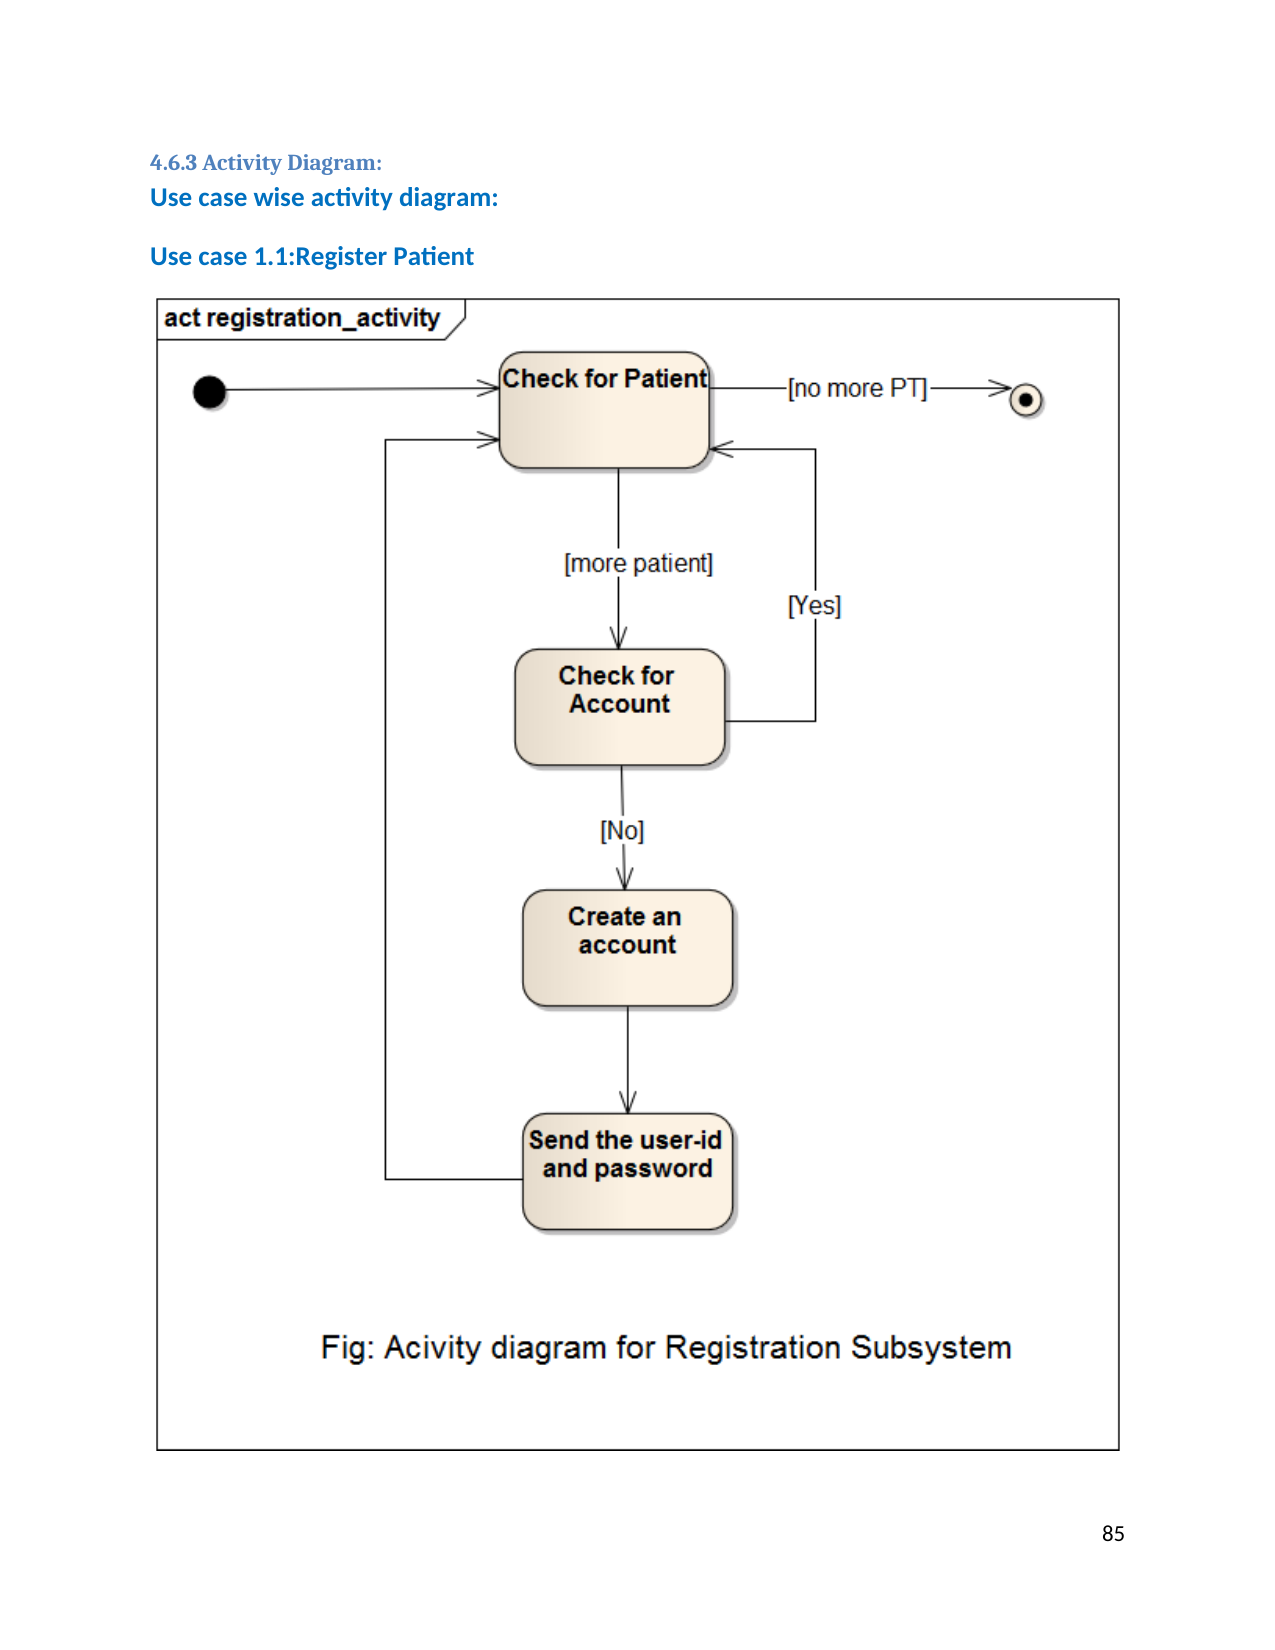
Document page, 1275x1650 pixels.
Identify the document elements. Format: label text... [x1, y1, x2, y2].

subtitle 4.6.3 Activity Diagram: [150, 150, 1125, 176]
text Use case wise activity diagram: [150, 180, 1125, 213]
text Use case 1.1:Register Patient [150, 239, 1125, 272]
picture [155, 297, 1120, 1451]
